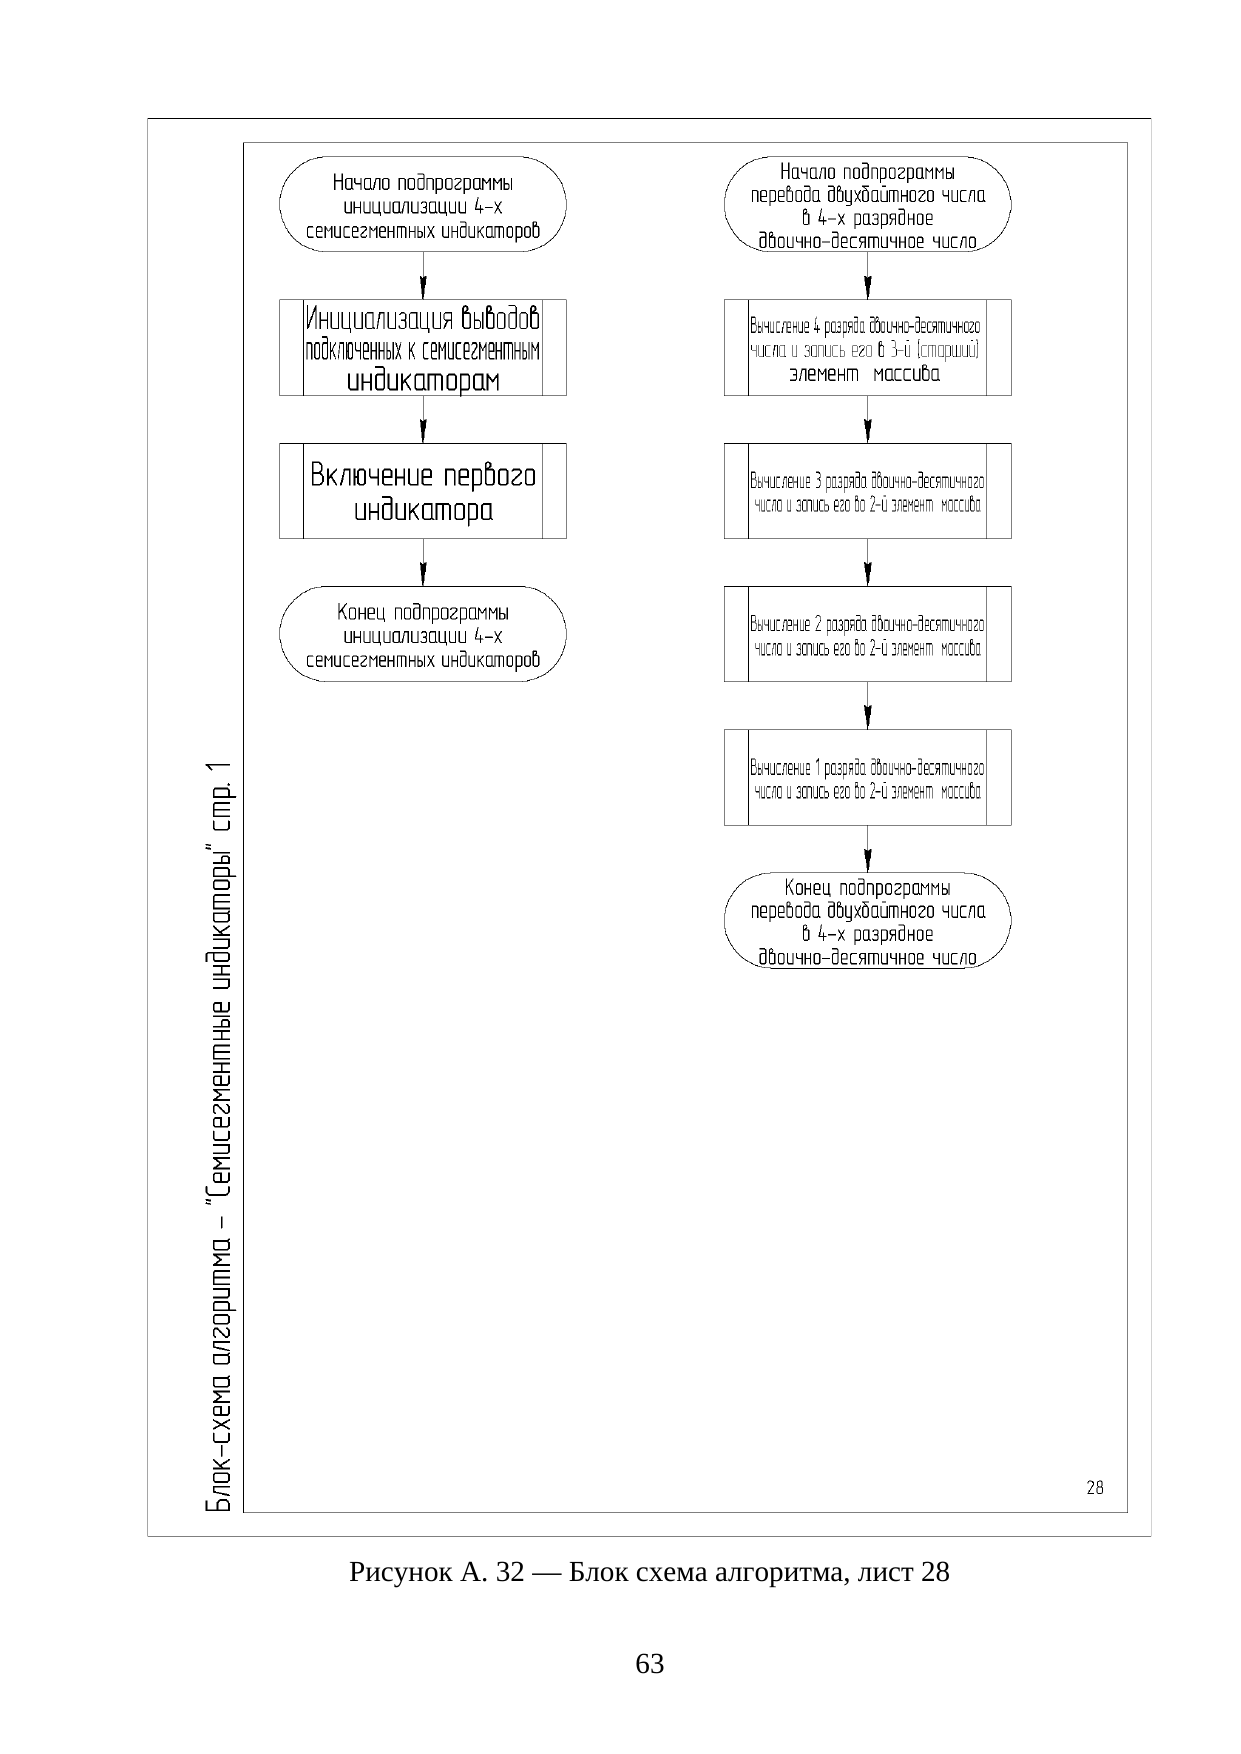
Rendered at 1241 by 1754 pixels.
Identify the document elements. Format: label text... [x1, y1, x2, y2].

text Рисунок А. 32 — Блок схема алгоритма, лист 28 [148, 1554, 1152, 1587]
picture [147, 118, 1152, 1537]
